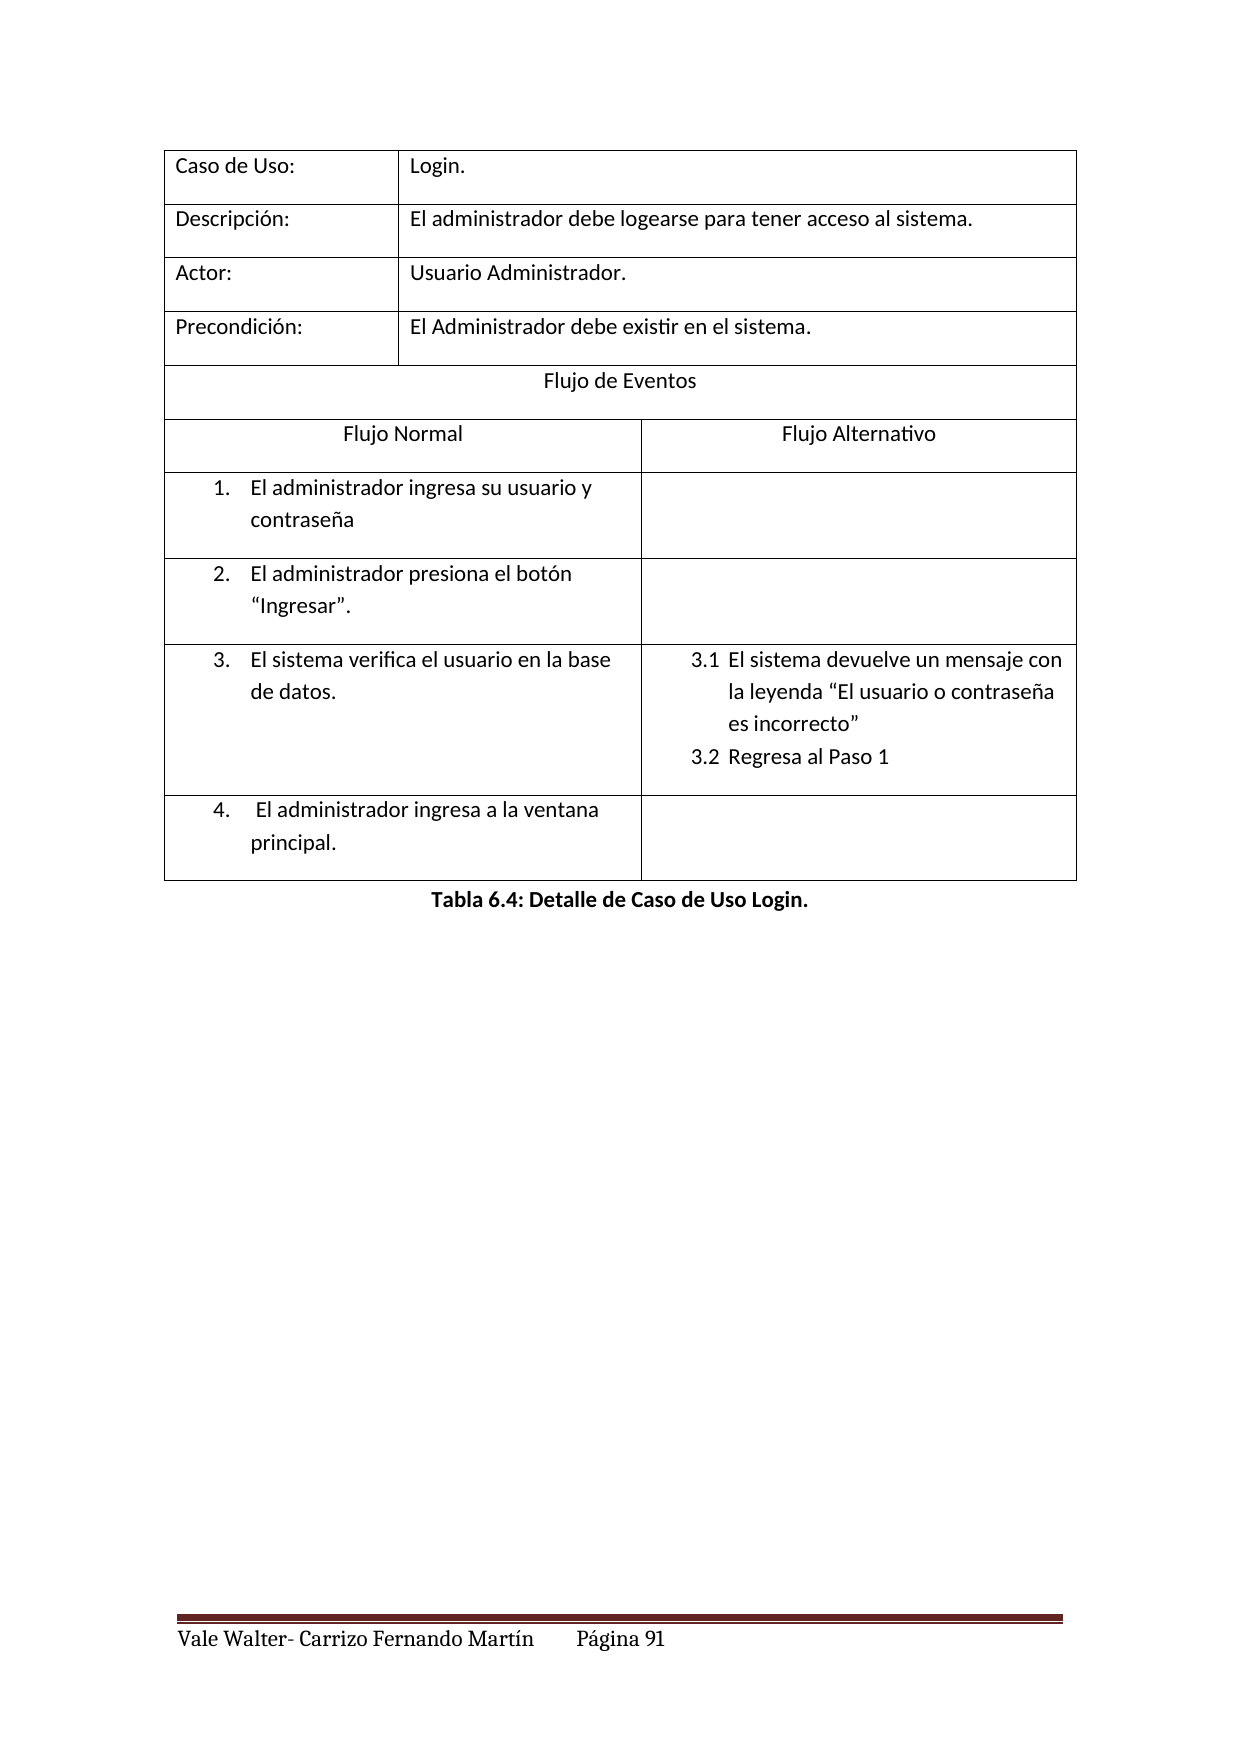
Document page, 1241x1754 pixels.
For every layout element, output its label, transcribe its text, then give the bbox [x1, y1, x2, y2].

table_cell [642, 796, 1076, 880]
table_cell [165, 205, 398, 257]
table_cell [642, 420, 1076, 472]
text Tabla 6.4: Detalle de Caso de Uso Login. [177, 881, 1063, 914]
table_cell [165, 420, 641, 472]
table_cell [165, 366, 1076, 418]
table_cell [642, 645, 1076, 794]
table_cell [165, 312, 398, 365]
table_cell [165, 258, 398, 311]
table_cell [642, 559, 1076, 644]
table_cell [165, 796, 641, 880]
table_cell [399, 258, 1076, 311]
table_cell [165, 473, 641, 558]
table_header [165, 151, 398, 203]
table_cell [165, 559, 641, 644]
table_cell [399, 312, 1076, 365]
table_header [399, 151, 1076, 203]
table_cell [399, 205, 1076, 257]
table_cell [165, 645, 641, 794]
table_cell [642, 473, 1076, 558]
